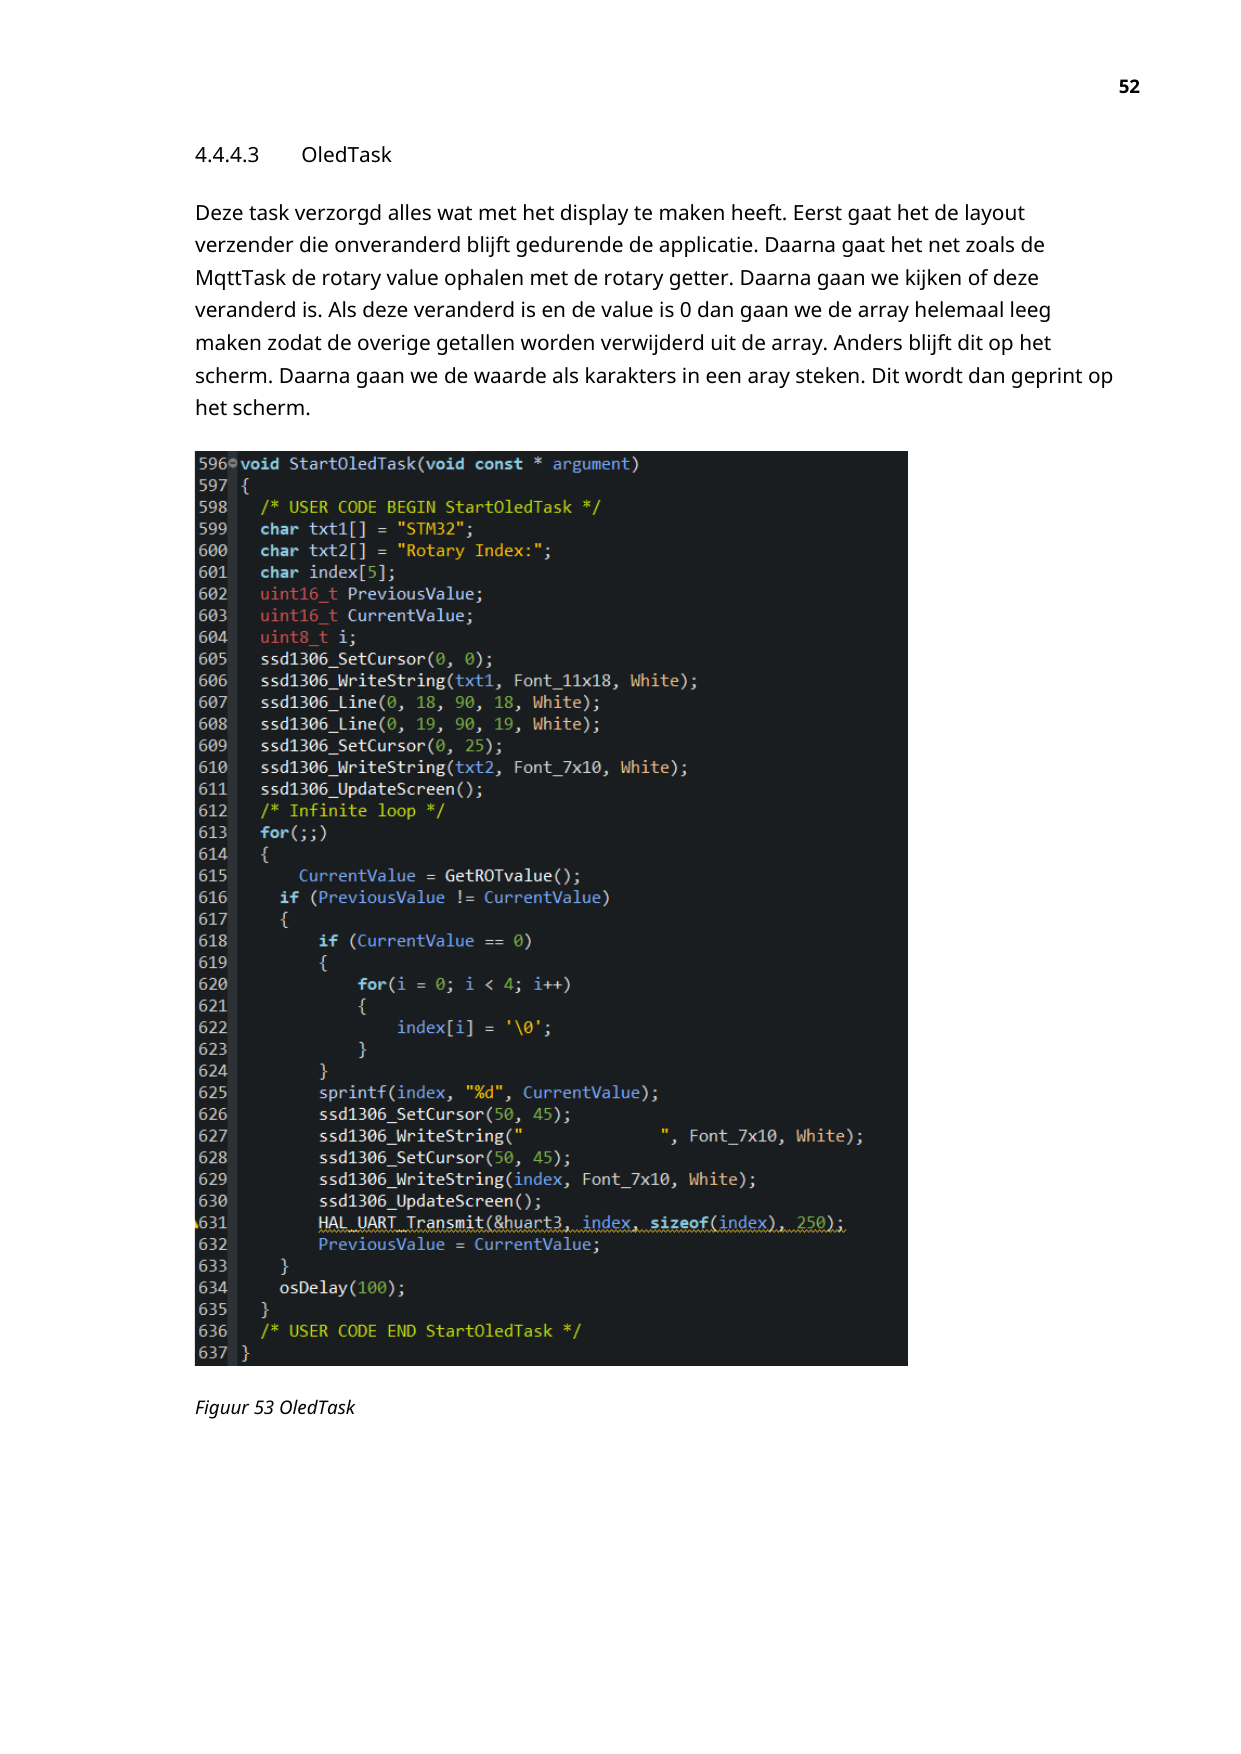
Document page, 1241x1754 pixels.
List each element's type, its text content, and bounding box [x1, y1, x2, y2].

text Deze task verzorgd alles wat met het display te maken heeft. Eerst gaat het de layout verzender die onveranderd blijft gedurende de applicatie. Daarna gaat het net zoals de MqttTask de rotary value ophalen met de rotary getter. Daarna gaan we kijken of deze veranderd is. Als deze veranderd is en de value is 0 dan gaan we de array helemaal leeg maken zodat de overige getallen worden verwijderd uit de array. Anders blijft dit op het scherm. Daarna gaan we de waarde als karakters in een aray steken. Dit wordt dan geprint op het scherm. [195, 198, 1122, 422]
subtitle OledTask [195, 140, 1122, 168]
picture [194, 451, 908, 1366]
